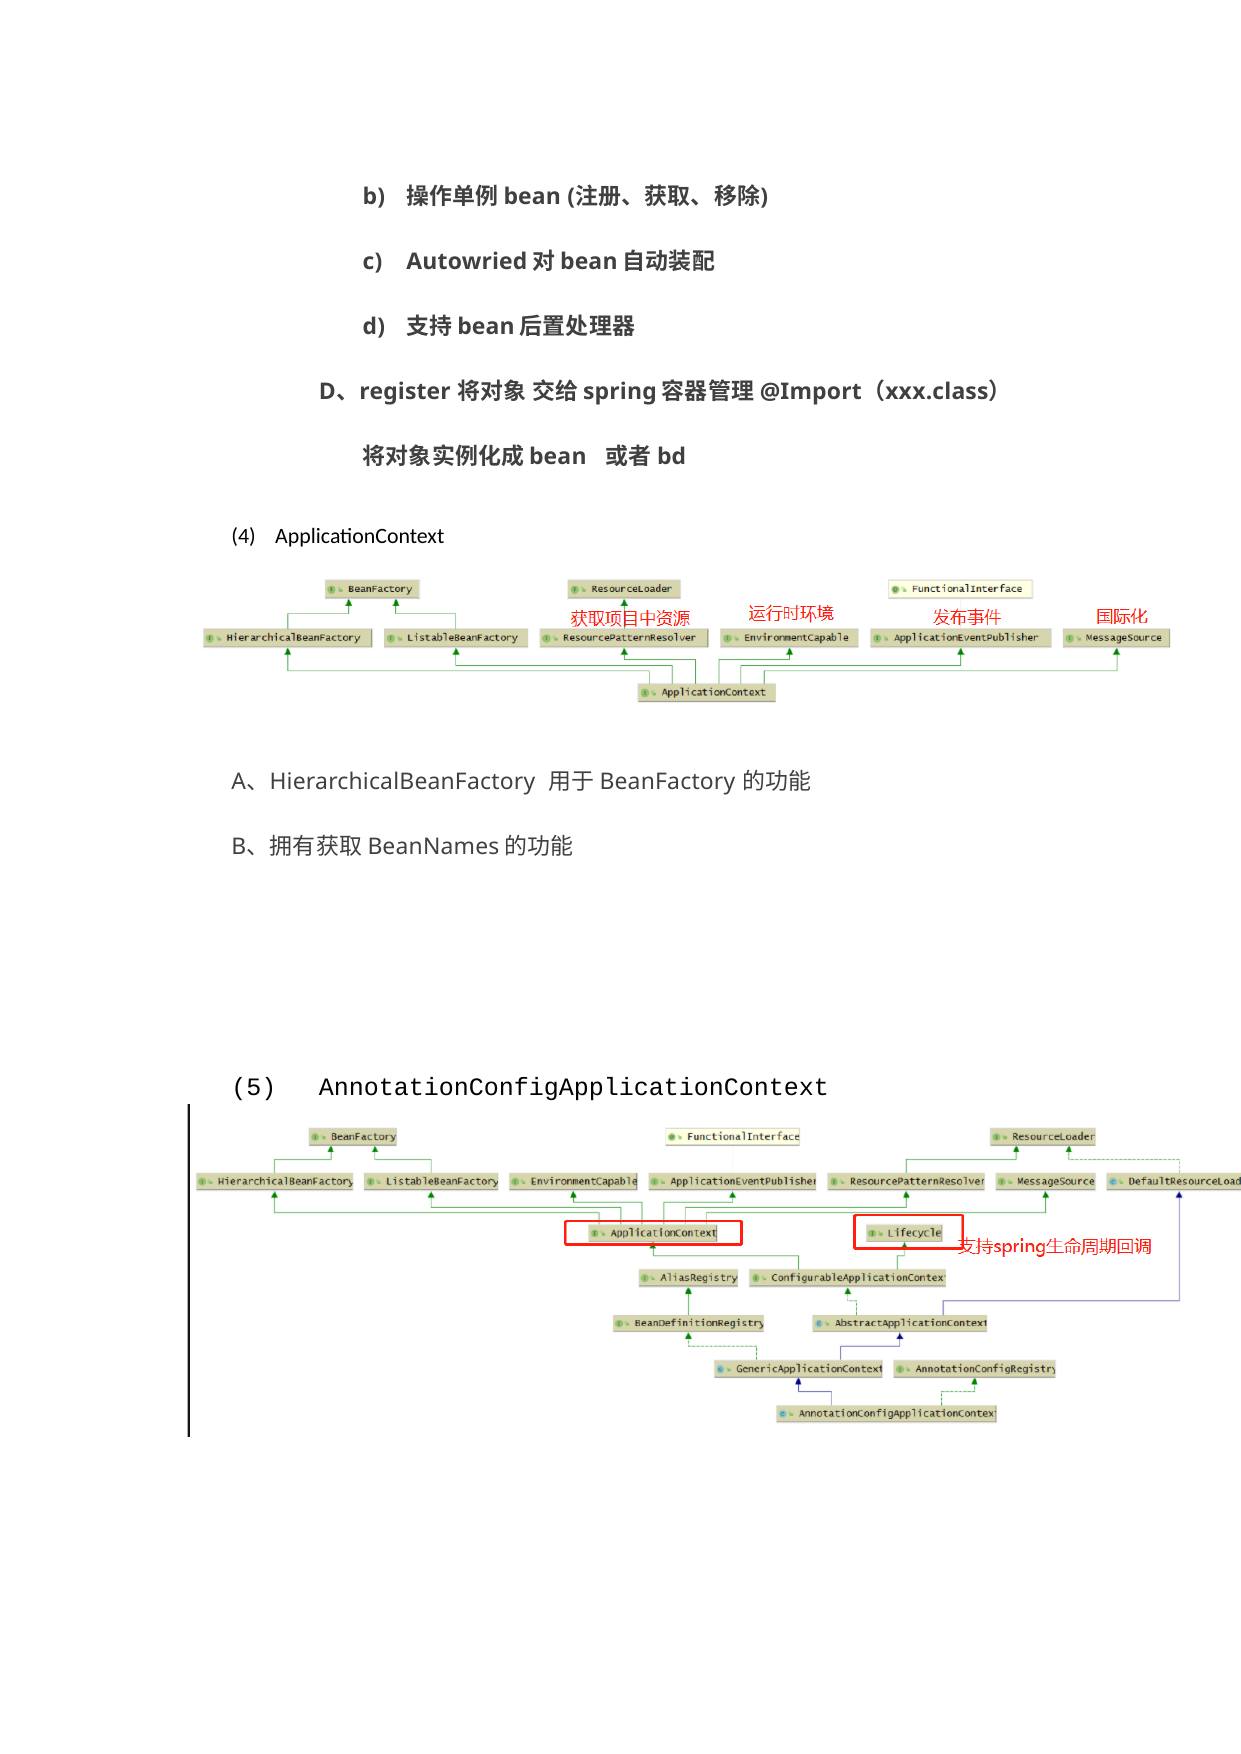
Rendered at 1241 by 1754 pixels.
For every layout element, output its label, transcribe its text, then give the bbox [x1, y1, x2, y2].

list 拥有获取 BeanNames的功能 [187, 812, 1053, 877]
list 将对象实例化成bean 或者 bd [319, 422, 1053, 487]
picture [187, 1104, 1241, 1437]
list HierarchicalBeanFactory 用于 BeanFactory 的功能 [187, 747, 1053, 812]
list 操作单例bean (注册、获取、移除) [319, 162, 1053, 227]
list register 将对象 交给spring容器管理 @Import（xxx.class） [275, 357, 1053, 422]
list ApplicationContext [187, 519, 1053, 552]
list Autowried对bean自动装配 [319, 227, 1053, 292]
picture [187, 552, 1221, 733]
list 支持bean后置处理器 [319, 292, 1053, 357]
list AnnotationConfigApplicationContext [187, 1072, 1053, 1104]
